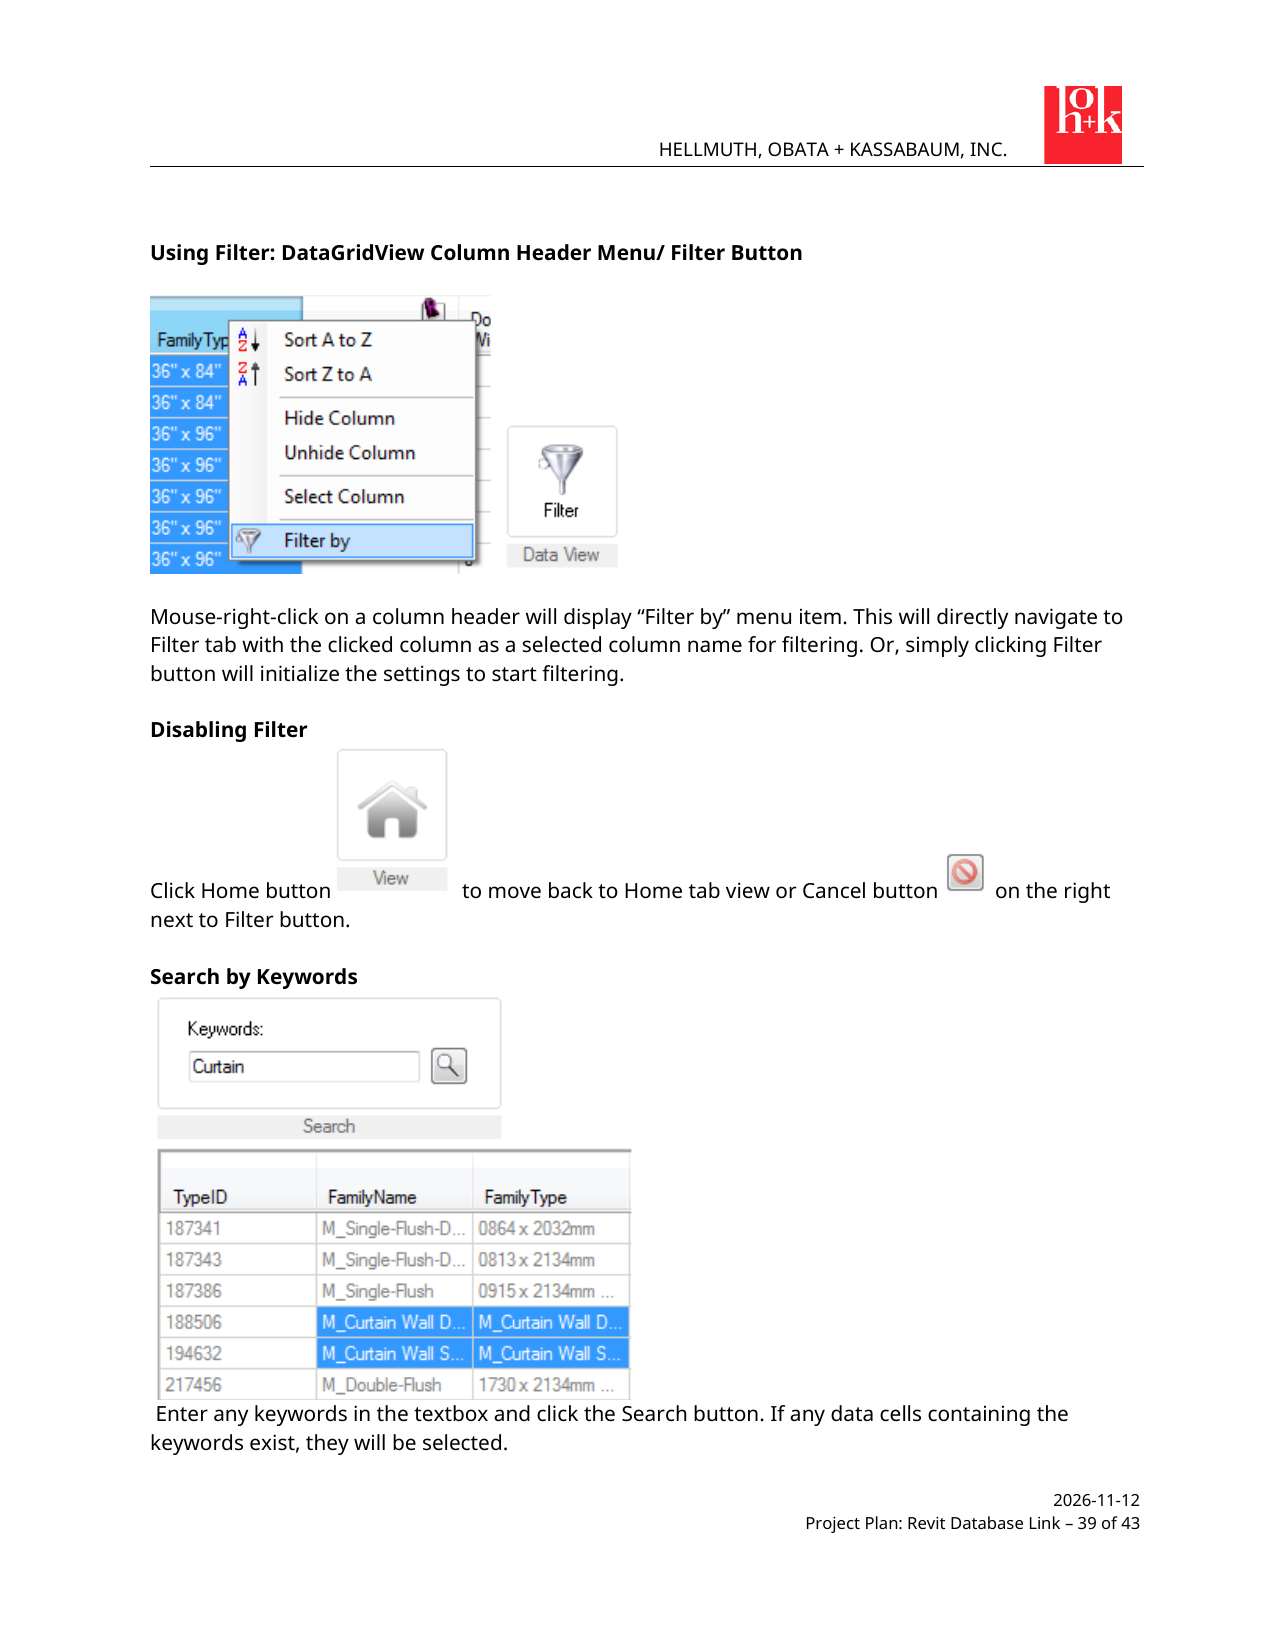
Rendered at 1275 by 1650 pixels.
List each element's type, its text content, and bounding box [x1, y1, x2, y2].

picture [501, 418, 628, 574]
picture [938, 845, 995, 899]
picture [150, 295, 491, 574]
text Disabling Filter [150, 716, 1140, 744]
text Mouse-right-click on a column header will display “Filter by” menu item. This will directly navigate to Filter tab with the clicked column as a selected column name for filtering. Or, simply clicking Filter button will initialize the settings to start filtering. [150, 602, 1140, 687]
text Using Filter: DataGridView Column Header Menu/ Filter Button [150, 238, 1140, 267]
picture [331, 744, 457, 899]
text Enter any keywords in the textbox and click the Search button. If any data cells containing the keywords exist, they will be selected. [150, 1399, 1140, 1456]
picture [1044, 86, 1122, 164]
text Search by Keywords [150, 962, 1140, 990]
text Click Home button to move back to Home tab view or Cancel buttonon the right next to Filter button. [150, 744, 1140, 933]
picture [150, 990, 632, 1400]
